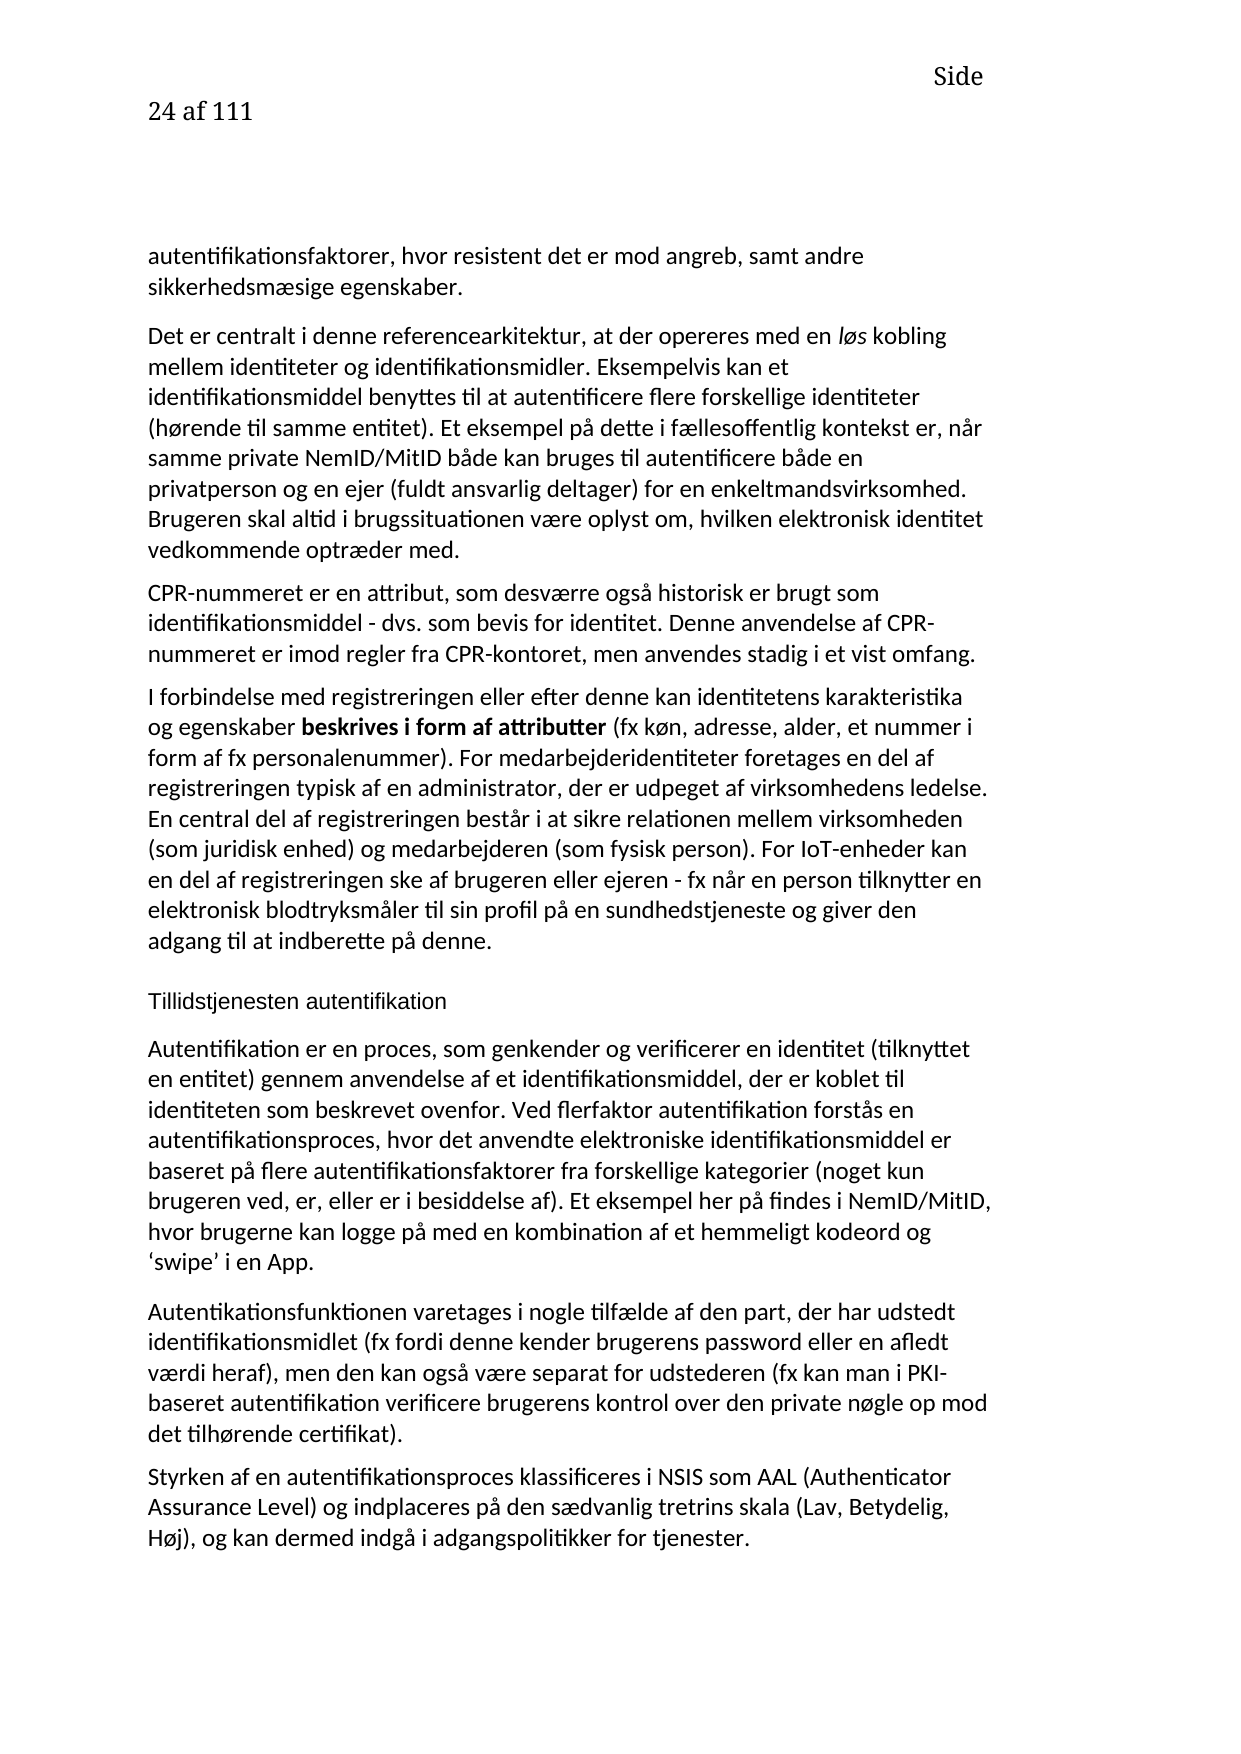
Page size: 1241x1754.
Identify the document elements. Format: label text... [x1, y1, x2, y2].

subtitle Tillidstjenesten autentifikation [148, 985, 992, 1014]
text Autentikationsfunktionen varetages i nogle tilfælde af den part, der har udstedt identifikationsmidlet (fx fordi denne kender brugerens password eller en afledt værdi heraf), men den kan også være separat for udstederen (fx kan man i PKI-baseret autentifikation verificere brugerens kontrol over den private nøgle op mod det tilhørende certifikat). [148, 1296, 992, 1448]
text Autentifikation er en proces, som genkender og verificerer en identitet (tilknyttet en entitet) gennem anvendelse af et identifikationsmiddel, der er koblet til identiteten som beskrevet ovenfor. Ved flerfaktor autentifikation forstås en autentifikationsproces, hvor det anvendte elektroniske identifikationsmiddel er baseret på flere autentifikationsfaktorer fra forskellige kategorier (noget kun brugeren ved, er, eller er i besiddelse af). Et eksempel her på findes i NemID/MitID, hvor brugerne kan logge på med en kombination af et hemmeligt kodeord og ‘swipe’ i en App. [148, 1033, 992, 1277]
text CPR-nummeret er en attribut, som desværre også historisk er brugt som identifikationsmiddel - dvs. som bevis for identitet. Denne anvendelse af CPR-nummeret er imod regler fra CPR-kontoret, men anvendes stadig i et vist omfang. [148, 577, 992, 668]
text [148, 240, 992, 301]
text Styrken af en autentifikationsproces klassificeres i NSIS som AAL (Authenticator Assurance Level) og indplaceres på den sædvanlig tretrins skala (Lav, Betydelig, Høj), og kan dermed indgå i adgangspolitikker for tjenester. [148, 1461, 992, 1552]
text Det er centralt i denne referencearkitektur, at der opereres med en løs kobling mellem identiteter og identifikationsmidler. Eksempelvis kan et identifikationsmiddel benyttes til at autentificere flere forskellige identiteter (hørende til samme entitet). Et eksempel på dette i fællesoffentlig kontekst er, når samme private NemID/MitID både kan bruges til autentificere både en privatperson og en ejer (fuldt ansvarlig deltager) for en enkeltmandsvirksomhed. Brugeren skal altid i brugssituationen være oplyst om, hvilken elektronisk identitet vedkommende optræder med. [148, 320, 992, 564]
text I forbindelse med registreringen eller efter denne kan identitetens karakteristika og egenskaber beskrives i form af attributter (fx køn, adresse, alder, et nummer i form af fx personalenummer). For medarbejderidentiteter foretages en del af registreringen typisk af en administrator, der er udpeget af virksomhedens ledelse. En central del af registreringen består i at sikre relationen mellem virksomheden (som juridisk enhed) og medarbejderen (som fysisk person). For IoT-enheder kan en del af registreringen ske af brugeren eller ejeren - fx når en person tilknytter en elektronisk blodtryksmåler til sin profil på en sundhedstjeneste og giver den adgang til at indberette på denne. [148, 681, 992, 956]
